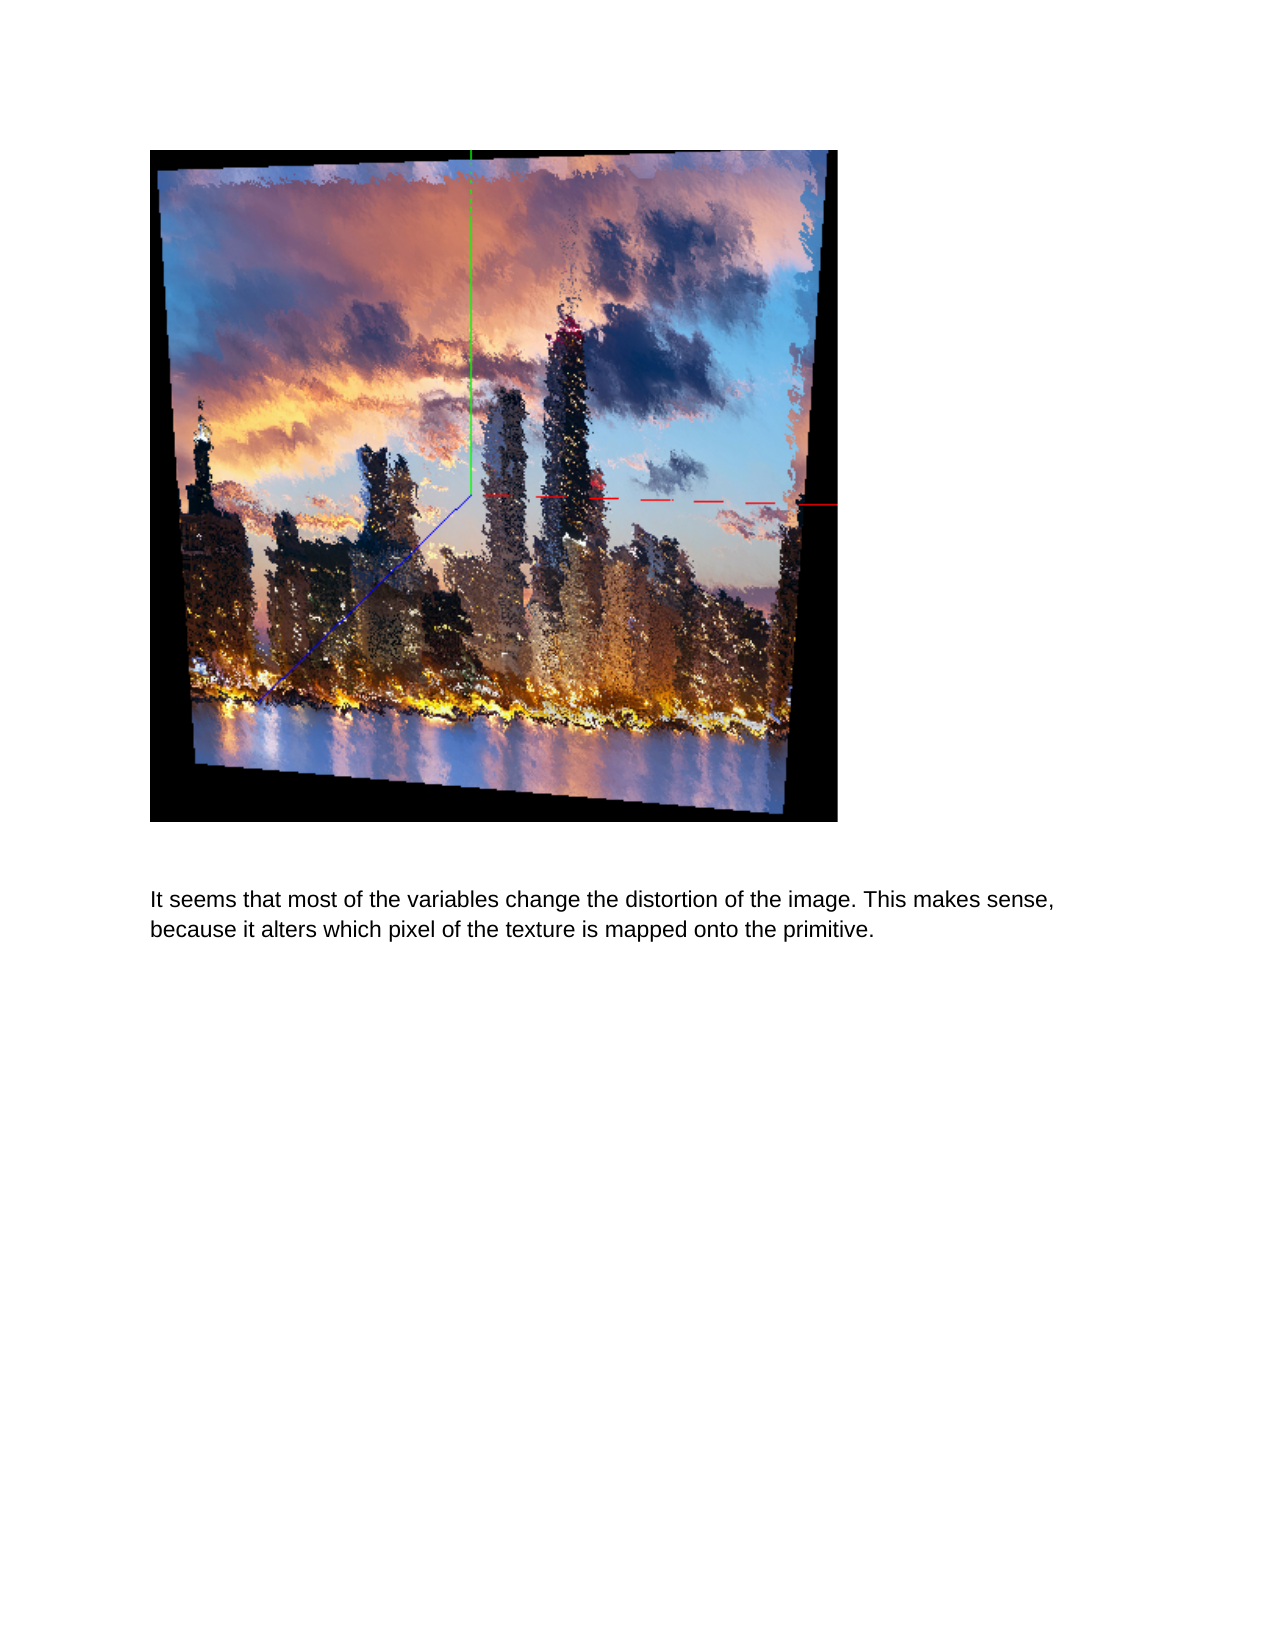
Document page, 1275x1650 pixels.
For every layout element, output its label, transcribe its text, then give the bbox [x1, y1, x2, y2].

text It seems that most of the variables change the distortion of the image. This makes sense, because it alters which pixel of the texture is mapped onto the primitive. [150, 886, 1125, 943]
picture [150, 150, 838, 822]
